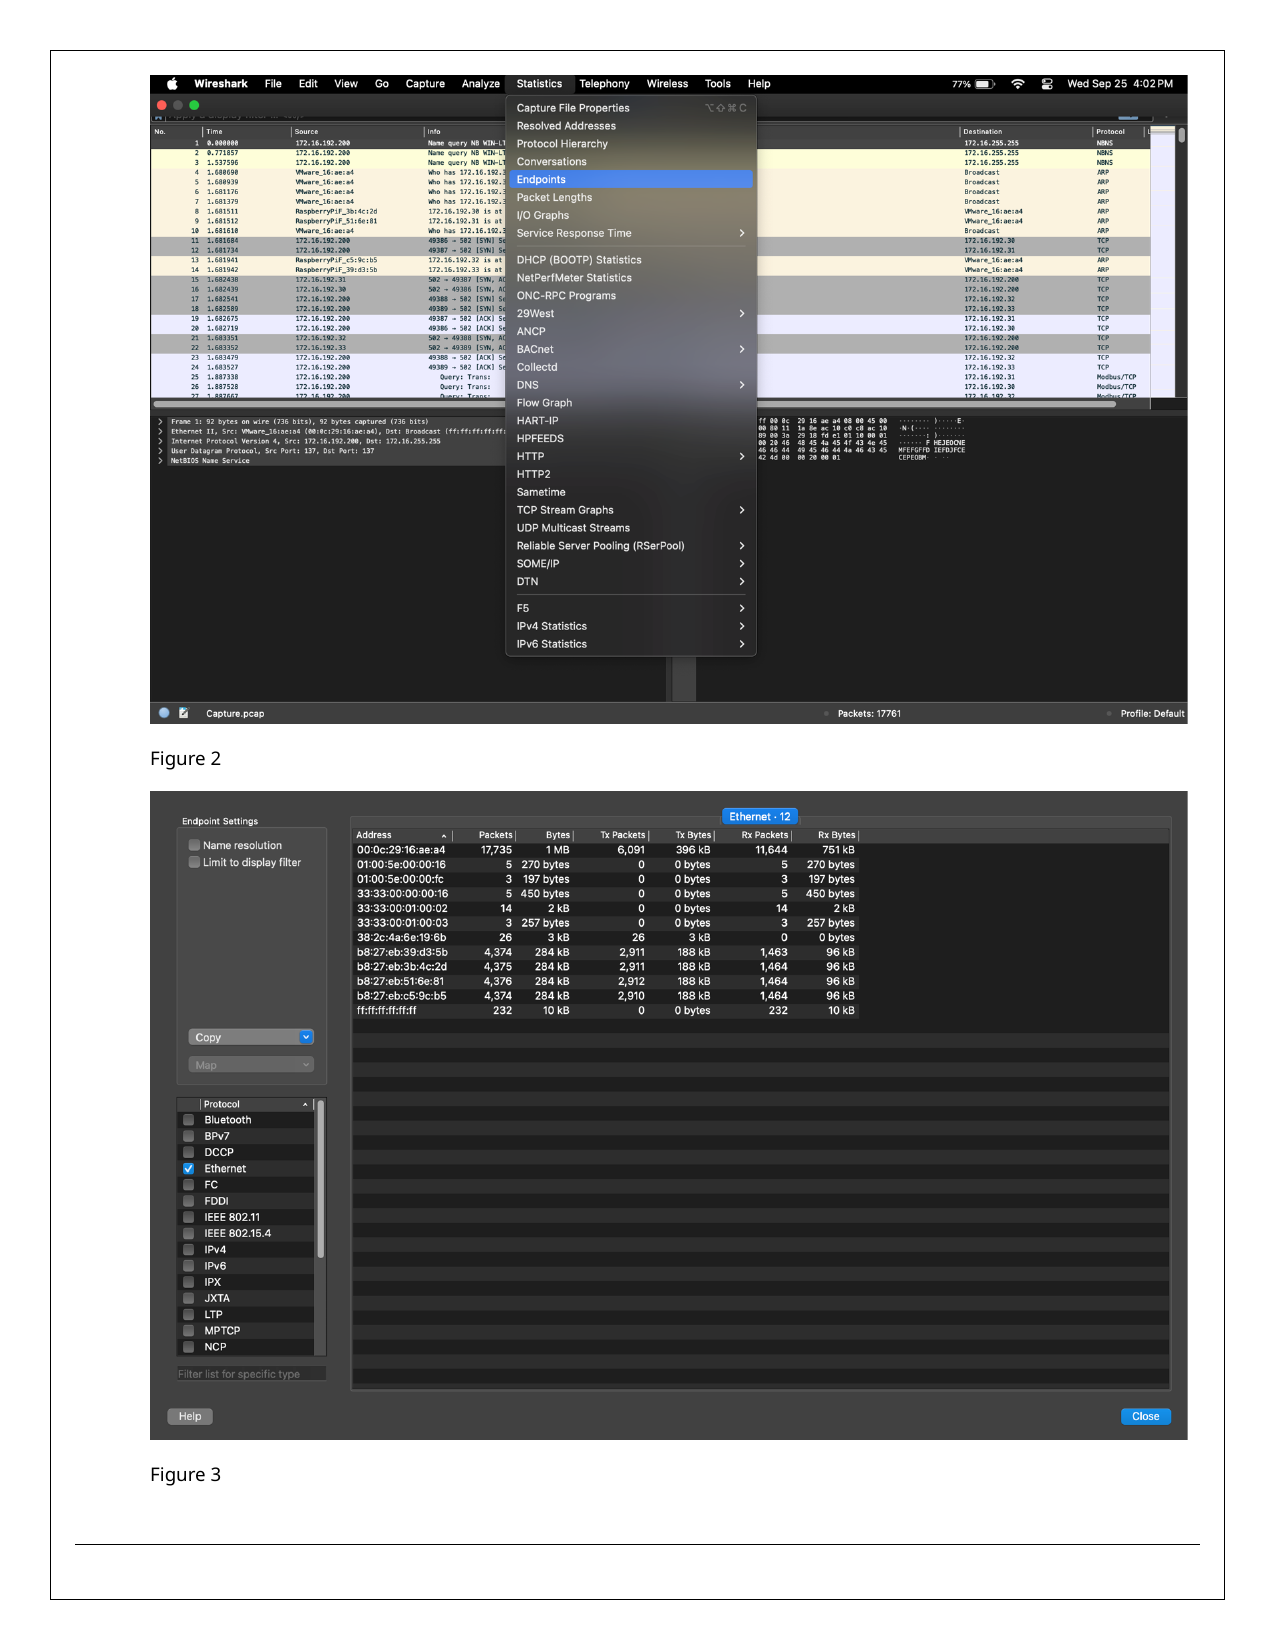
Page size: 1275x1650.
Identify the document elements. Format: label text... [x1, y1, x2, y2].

picture [150, 791, 1188, 1440]
text Figure 3 [75, 1462, 1200, 1487]
text Figure 2 [75, 745, 1200, 771]
picture [150, 75, 1188, 724]
